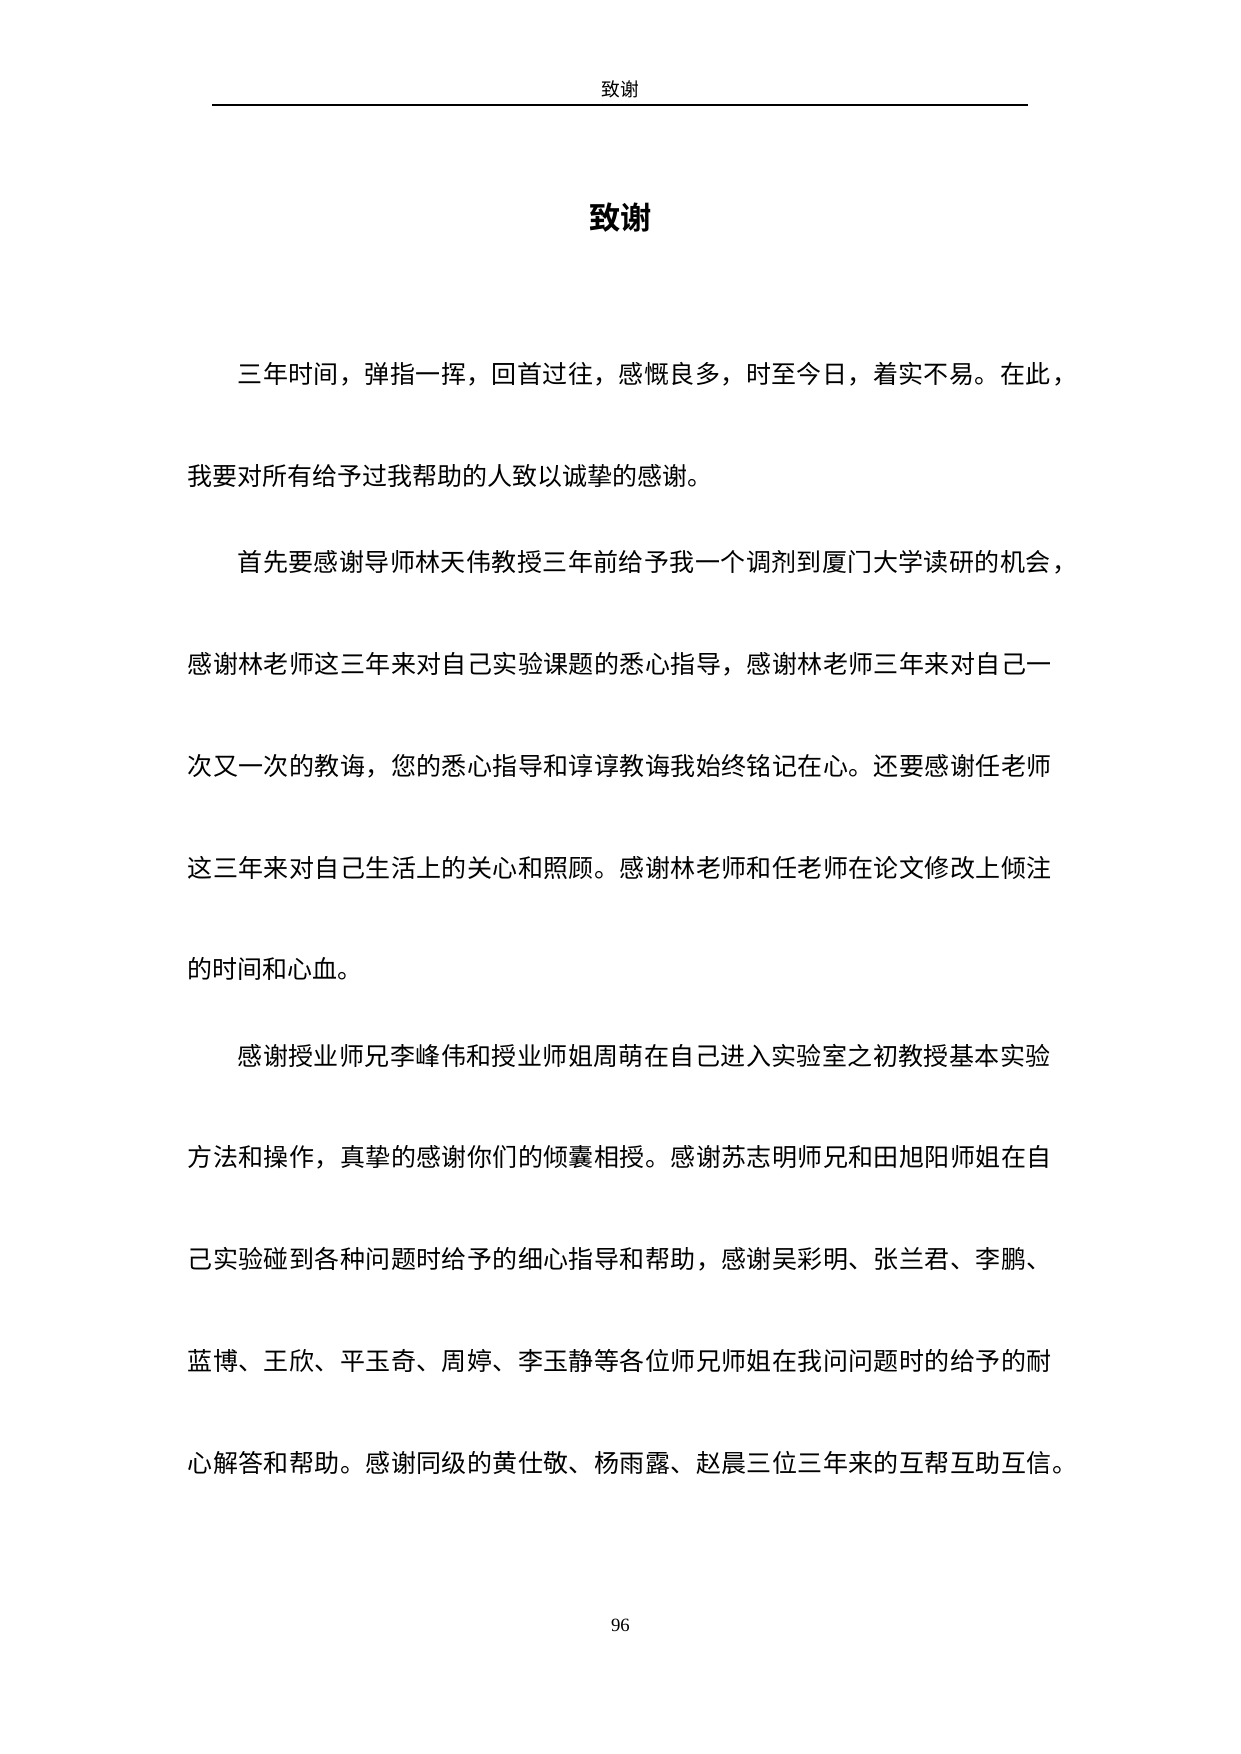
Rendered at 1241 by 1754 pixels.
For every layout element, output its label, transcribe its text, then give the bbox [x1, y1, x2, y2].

text 首先要感谢导师林天伟教授三年前给予我一个调剂到厦门大学读研的机会，感谢林老师这三年来对自己实验课题的悉心指导，感谢林老师三年来对自己一次又一次的教诲，您的悉心指导和谆谆教诲我始终铭记在心。还要感谢任老师这三年来对自己生活上的关心和照顾。感谢林老师和任老师在论文修改上倾注的时间和心血。 [187, 527, 1053, 1002]
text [187, 1020, 1053, 1496]
text 三年时间，弹指一挥，回首过往，感慨良多，时至今日，着实不易。在此，我要对所有给予过我帮助的人致以诚挚的感谢。 [187, 339, 1053, 508]
subtitle 致谢 [212, 182, 1028, 250]
